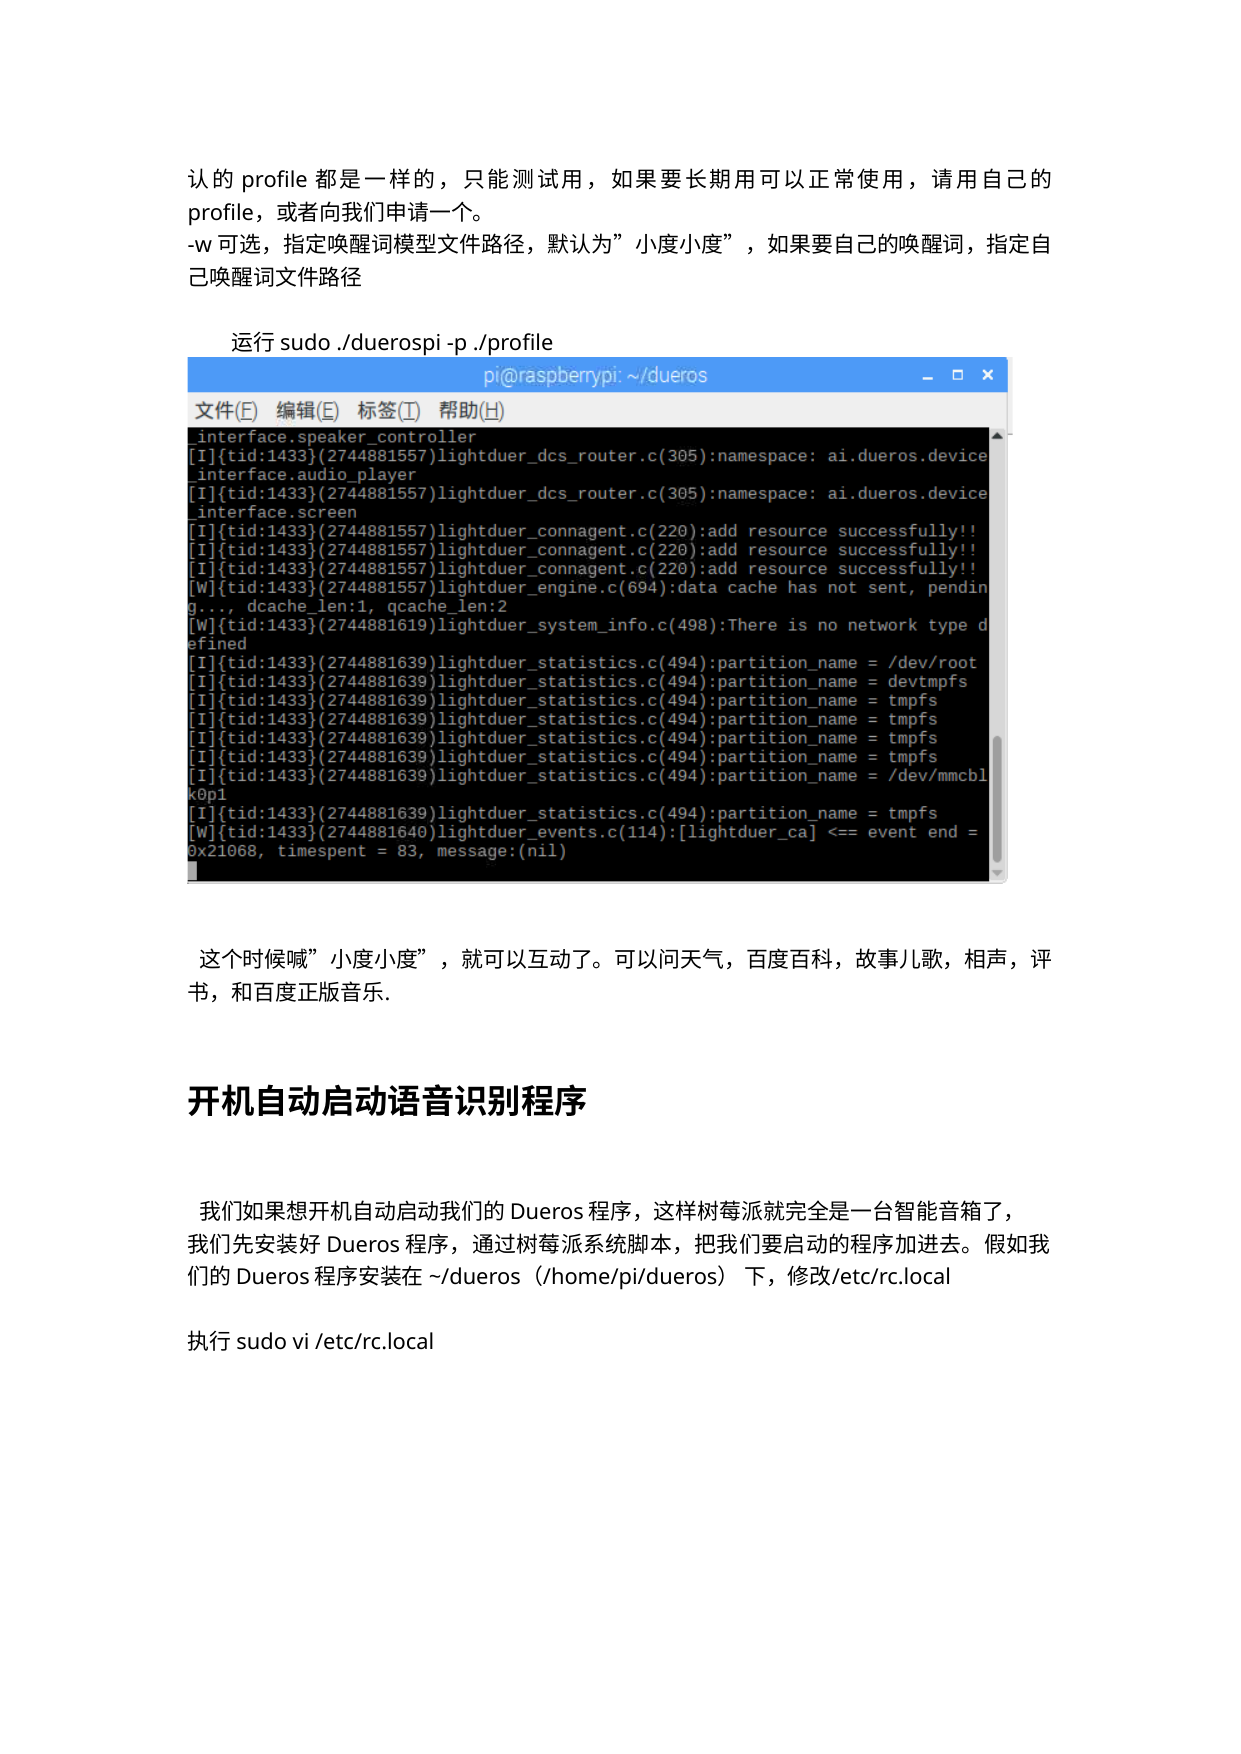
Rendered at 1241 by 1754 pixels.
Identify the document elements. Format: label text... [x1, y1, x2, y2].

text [187, 162, 1053, 227]
text 我们先安装好Dueros程序，通过树莓派系统脚本，把我们要启动的程序加进去。假如我们的Dueros程序安装在 ~/dueros（/home/pi/dueros） 下，修改/etc/rc.local [187, 1226, 1053, 1291]
picture [187, 357, 1013, 884]
text -w 可选，指定唤醒词模型文件路径，默认为”小度小度”，如果要自己的唤醒词，指定自己唤醒词文件路径 [187, 227, 1053, 292]
text 运行 sudo ./duerospi -p ./profile [187, 324, 1053, 357]
text 执行 sudo vi /etc/rc.local [187, 1324, 1053, 1356]
subtitle 开机自动启动语音识别程序 [187, 1067, 1053, 1132]
text 这个时候喊”小度小度”，就可以互动了。可以问天气，百度百科，故事儿歌，相声，评书，和百度正版音乐. [187, 942, 1053, 1007]
text 我们如果想开机自动启动我们的Dueros程序，这样树莓派就完全是一台智能音箱了， [187, 1194, 1053, 1226]
